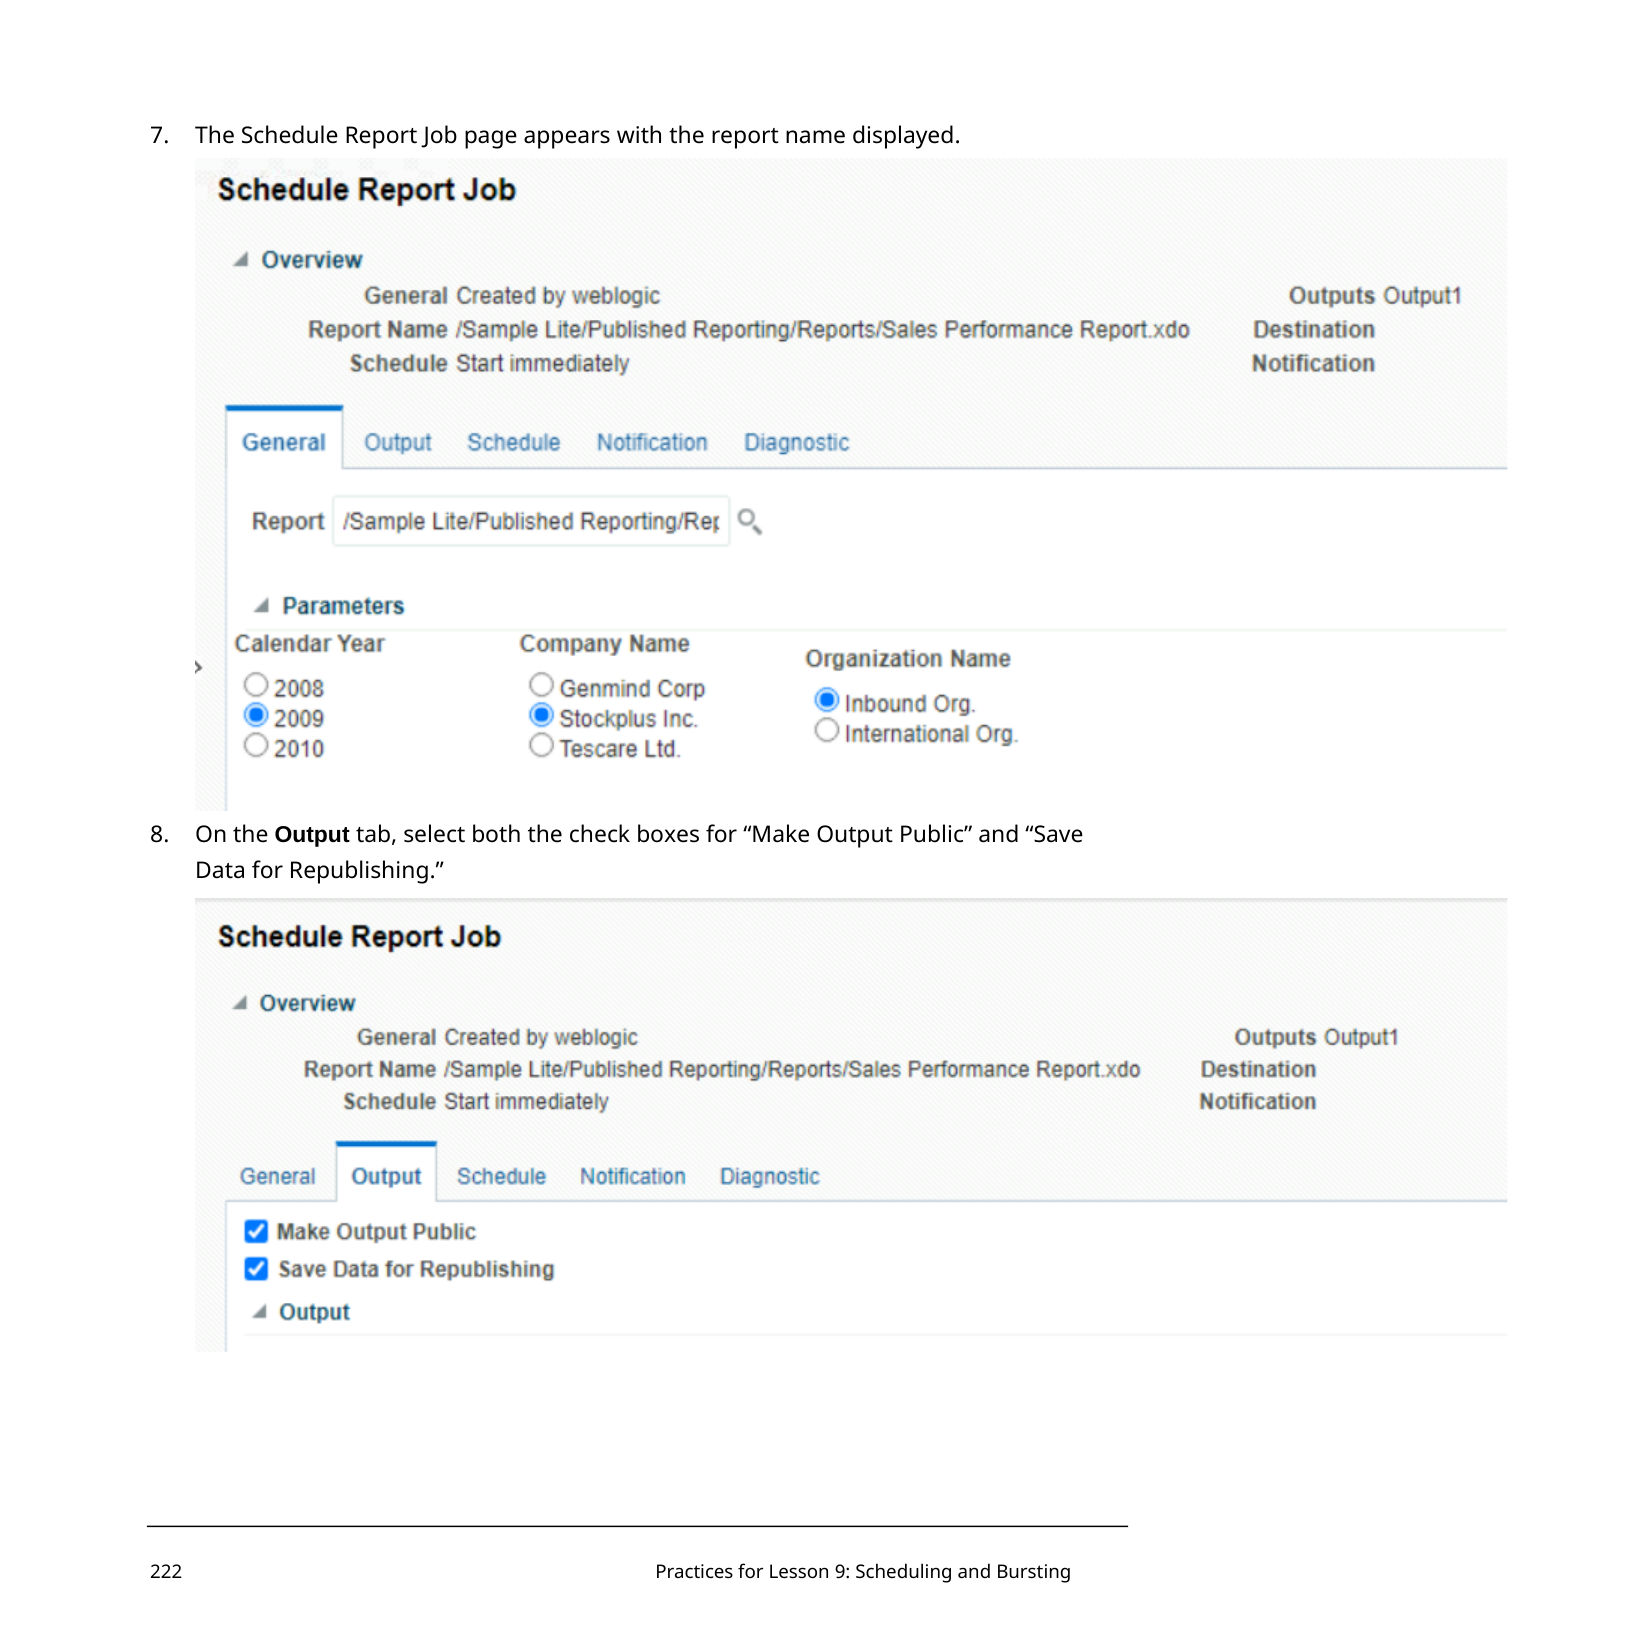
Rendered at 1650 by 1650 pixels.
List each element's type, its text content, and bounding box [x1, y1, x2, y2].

picture [195, 158, 1508, 811]
list On the Output tab, select both the check boxes for “Make Output Public” and “Save Data for Republishing.” [150, 818, 1092, 886]
picture [195, 898, 1508, 1352]
list The Schedule Report Job page appears with the report name displayed. [150, 119, 1414, 150]
